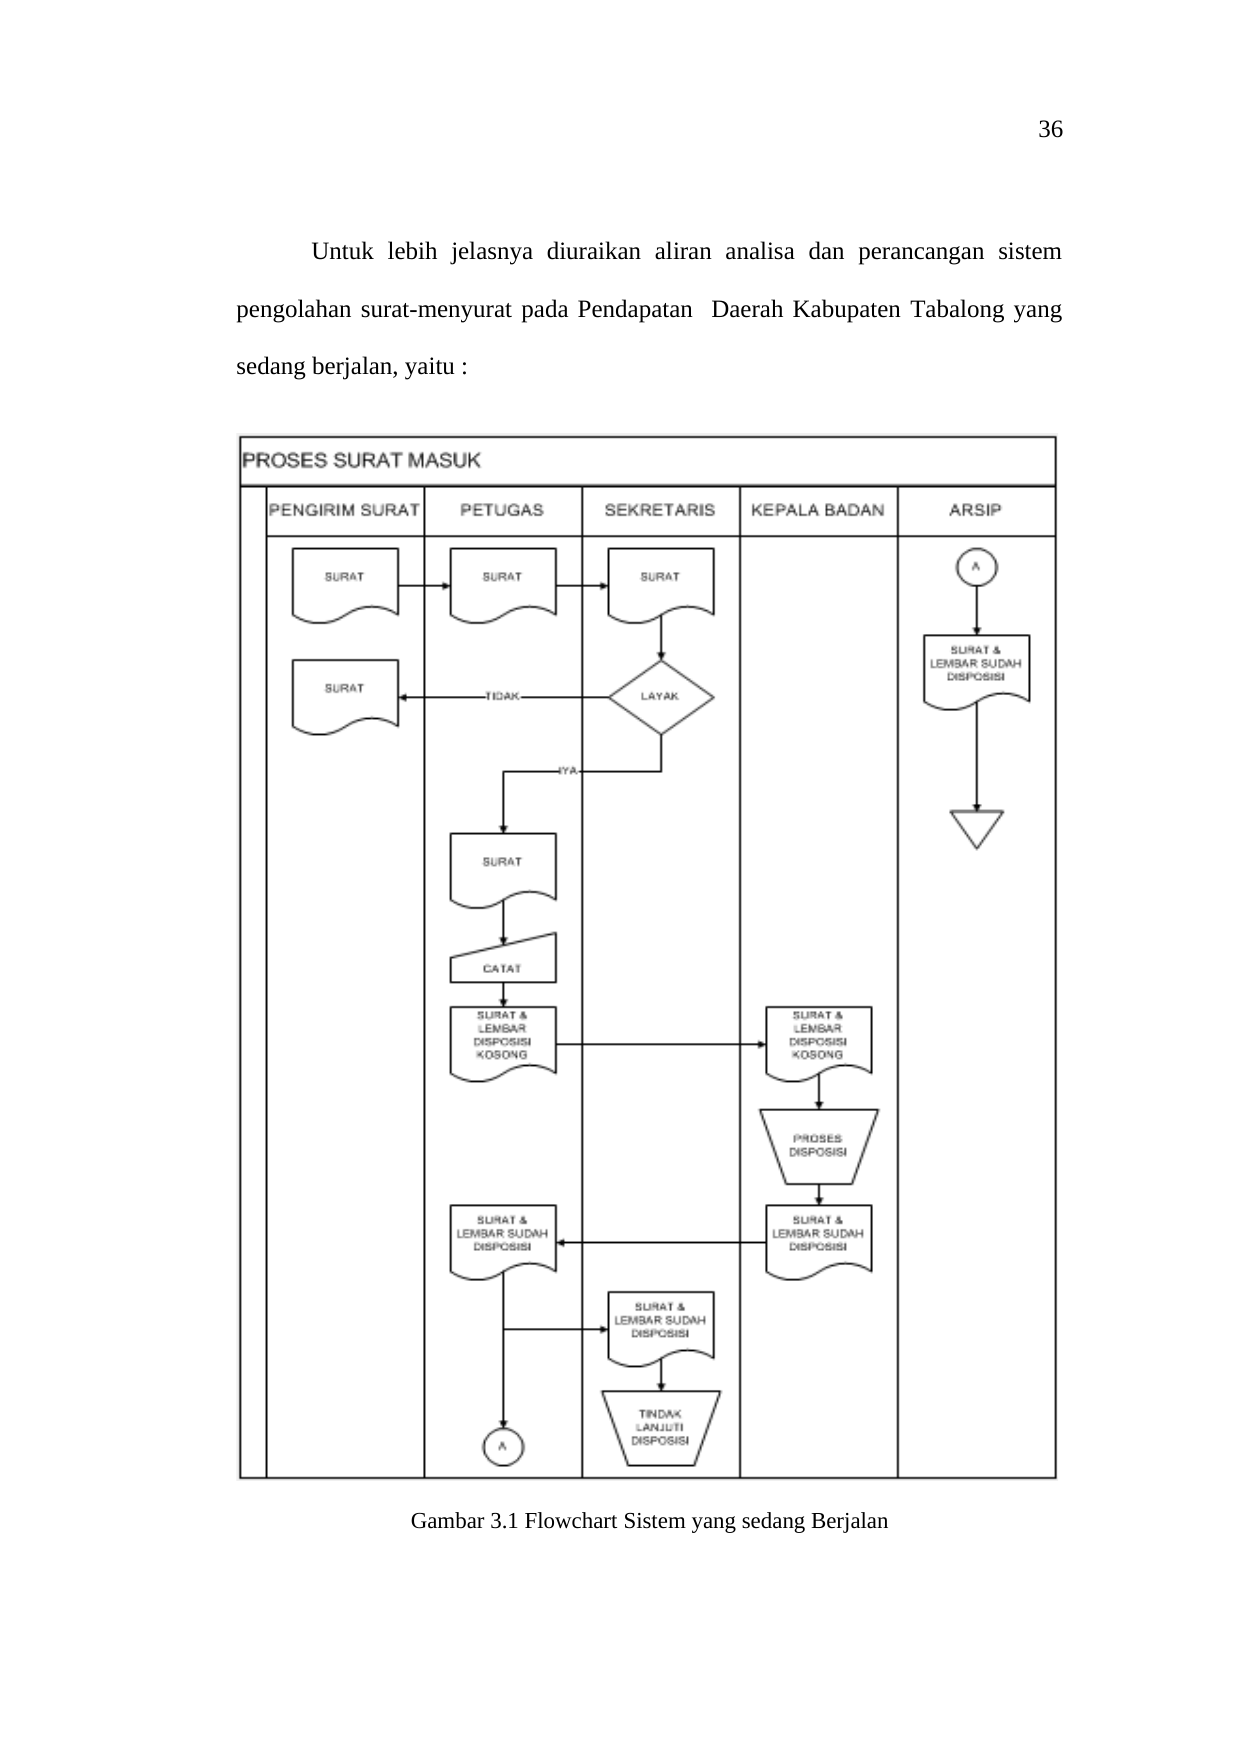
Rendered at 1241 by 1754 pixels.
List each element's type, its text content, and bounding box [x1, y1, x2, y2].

text Gambar 3.1 Flowchart Sistem yang sedang Berjalan [236, 1507, 1063, 1533]
text Untuk lebih jelasnya diuraikan aliran analisa dan perancangan sistem pengolahan surat-menyurat pada Pendapatan Daerah Kabupaten Tabalong yang sedang berjalan, yaitu : [236, 236, 1063, 380]
picture [236, 433, 1059, 1481]
